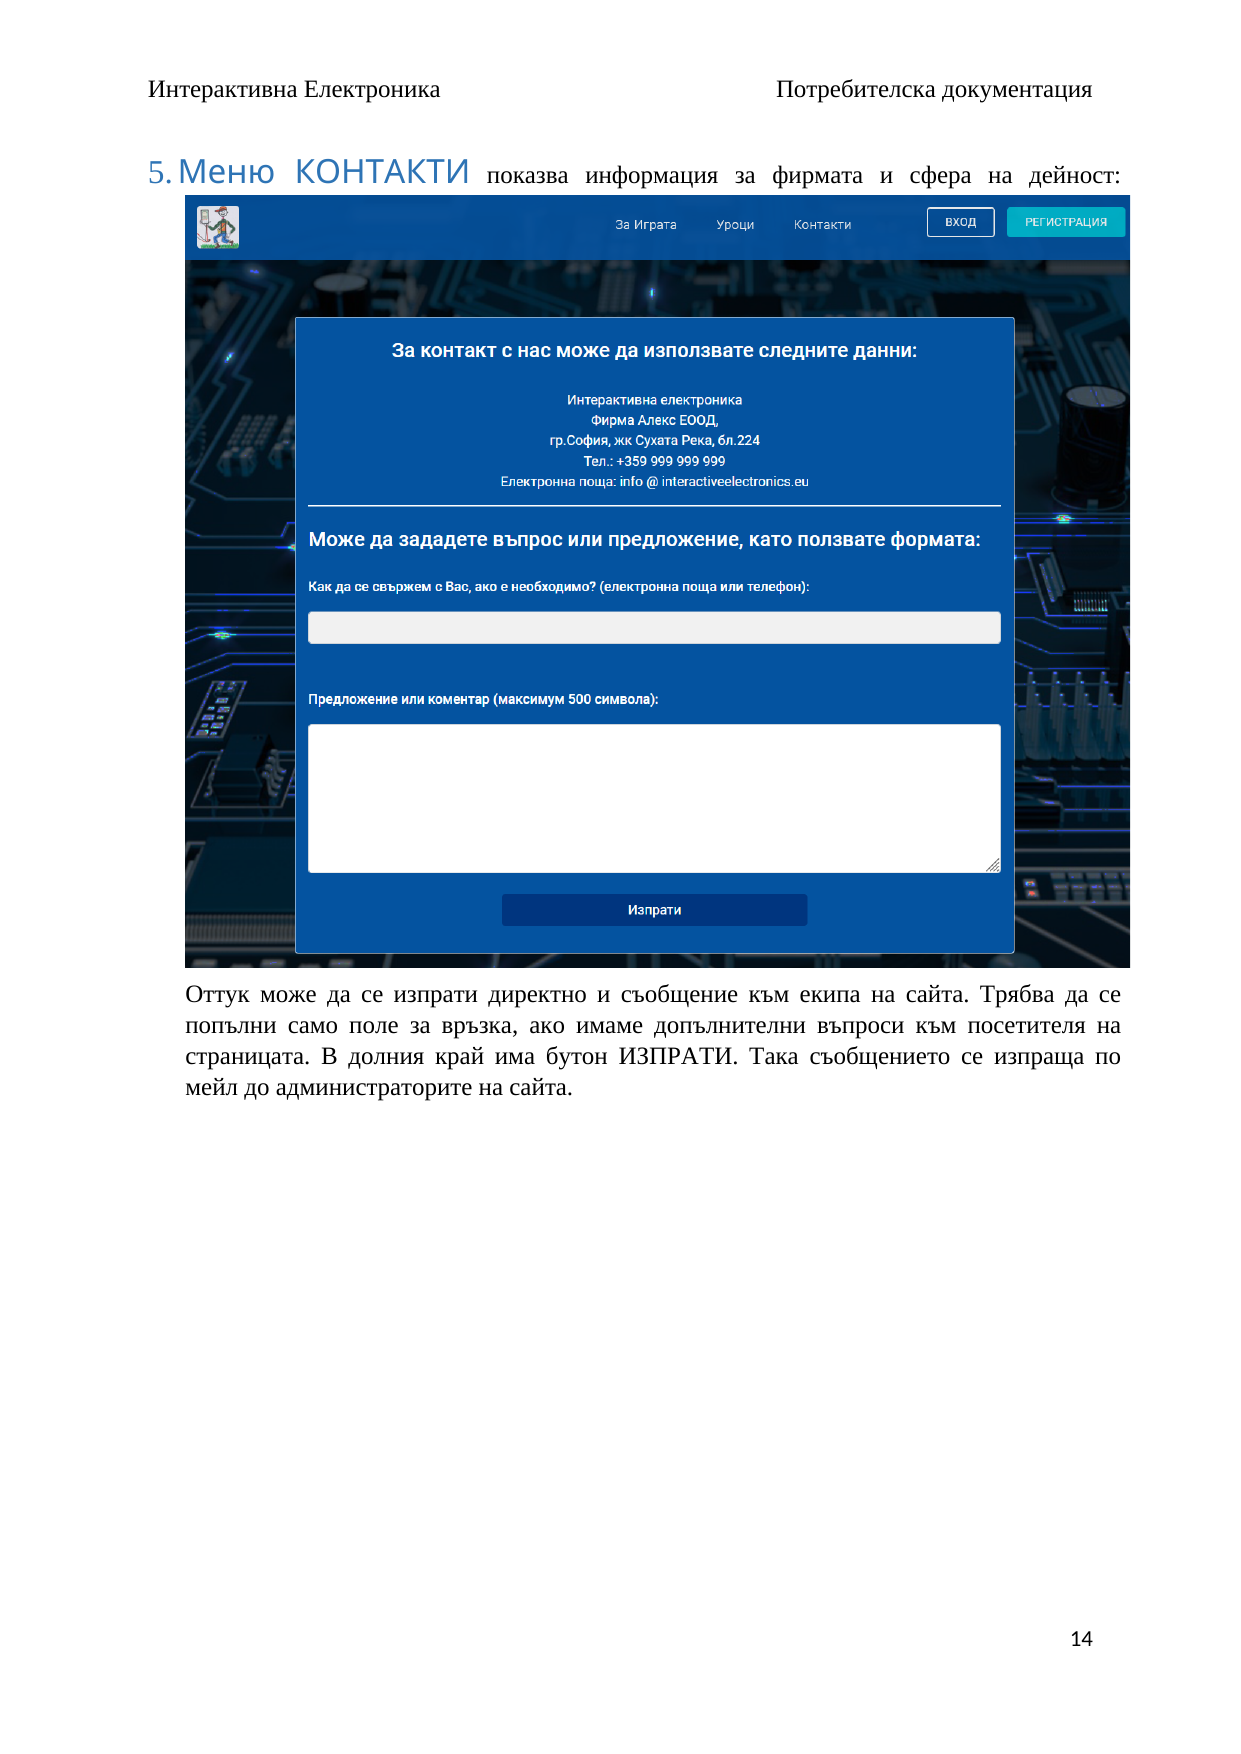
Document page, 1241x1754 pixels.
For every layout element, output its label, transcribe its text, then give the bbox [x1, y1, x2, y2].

picture [185, 195, 1130, 968]
list Оттук може да се изпрати директно и съобщение към екипа на сайта. Трябва да се попълни само поле за връзка, ако имаме допълнителни въпроси към посетителя на страницата. В долния край има бутон ИЗПРАТИ. Така съобщението се изпраща по мейл до администраторите на сайта. [185, 979, 1122, 1101]
